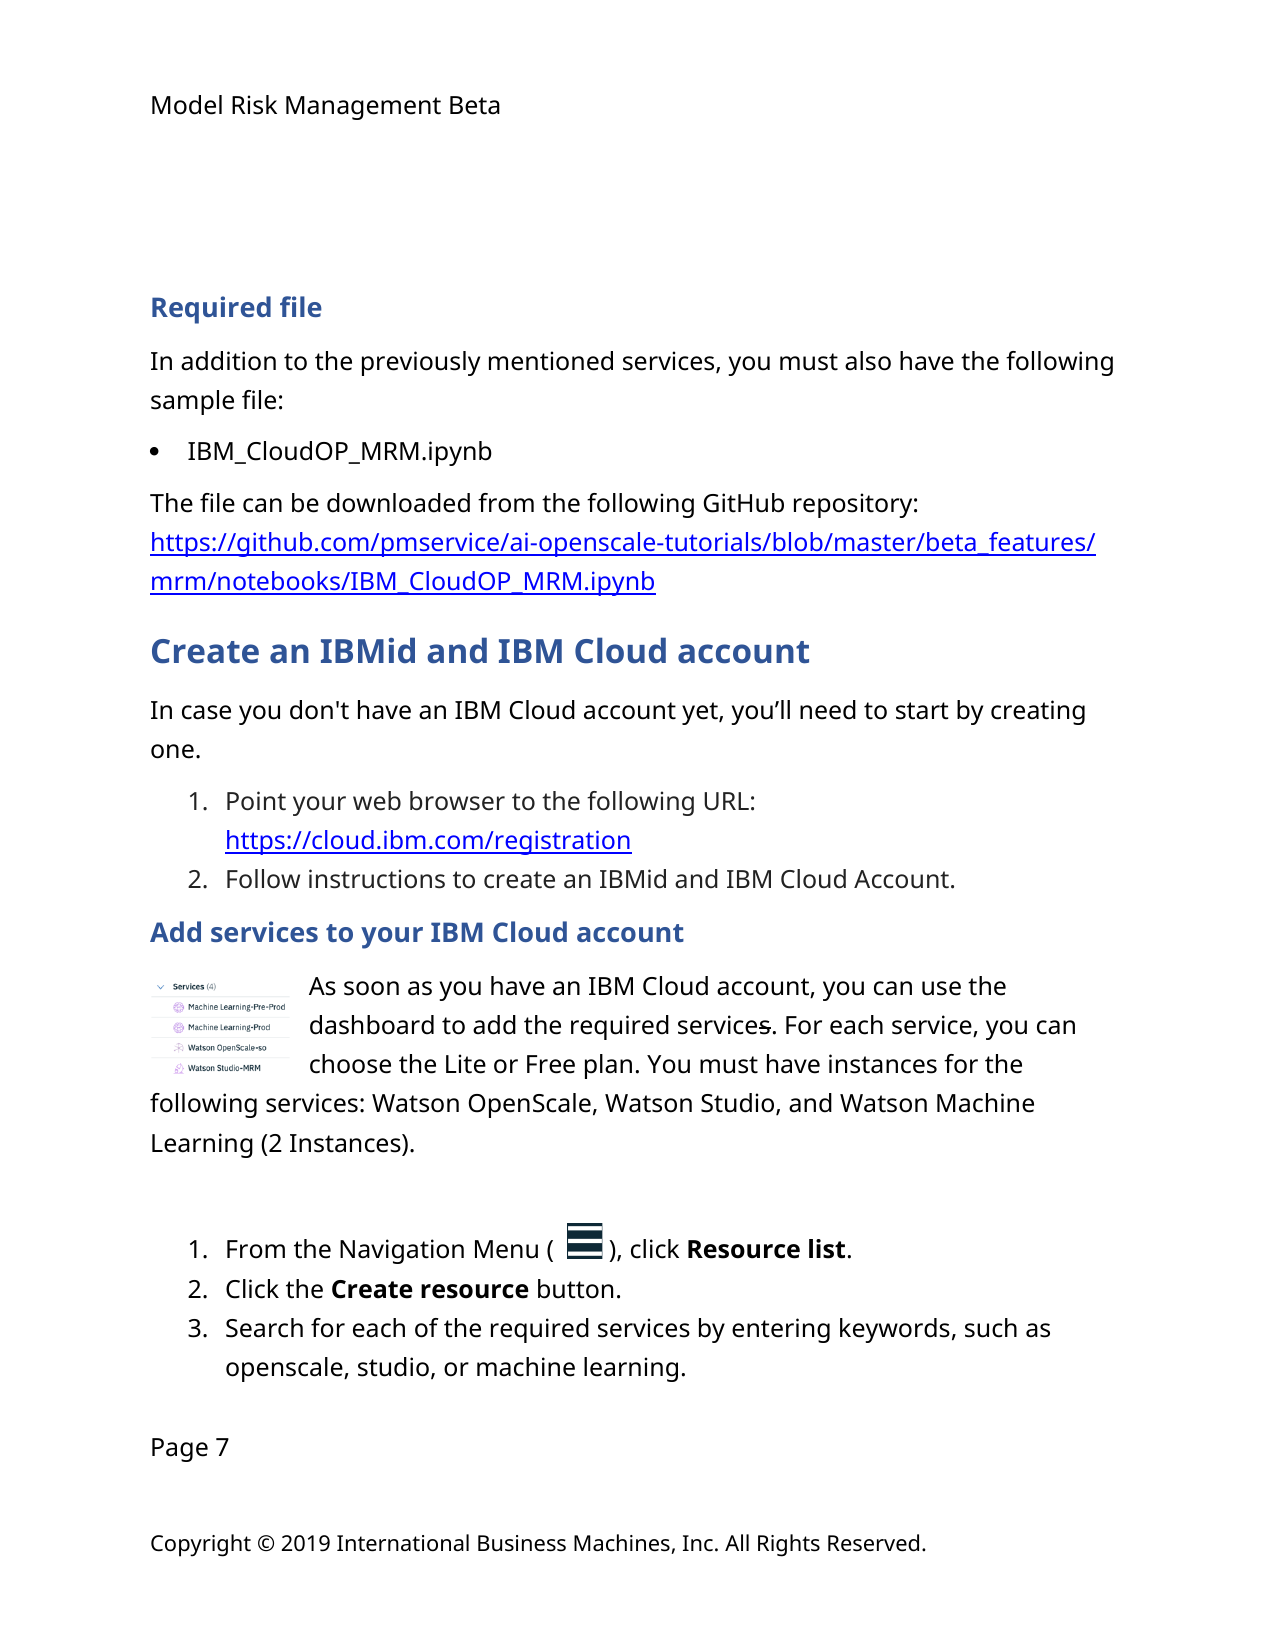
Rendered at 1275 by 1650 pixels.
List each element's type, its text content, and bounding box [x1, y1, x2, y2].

text In addition to the previously mentioned services, you must also have the following sample file: [150, 343, 1125, 416]
text As soon as you have an IBM Cloud account, you can use the dashboard to add the required services. For each service, you can choose the Lite or Free plan. You must have instances for the following services: Watson OpenScale, Watson Studio, and Watson Machine Learning (2 Instances). [150, 969, 1125, 1159]
subtitle Create an IBMid and IBM Cloud account [150, 628, 1125, 674]
subtitle Add services to your IBM Cloud account [150, 914, 1125, 951]
subtitle Required file [150, 288, 1125, 325]
list Point your web browser to the following URL: https://cloud.ibm.com/registration [187, 784, 1125, 857]
list Search for each of the required services by entering keywords, such as openscale, studio, or machine learning. [187, 1310, 1125, 1384]
list From the Navigation Menu ( ), click Resource list. [187, 1224, 1125, 1266]
picture [567, 1223, 603, 1259]
list Follow instructions to create an IBMid and IBM Cloud Account. [187, 862, 1125, 896]
list IBM_CloudOP_MRM.ipynb [150, 434, 1125, 468]
text The file can be downloaded from the following GitHub repository: https://github.com/pmservice/ai-openscale-tutorials/blob/master/beta_features/mrm/notebooks/IBM_CloudOP_MRM.ipynb [150, 486, 1125, 598]
picture [150, 978, 290, 1075]
list Click the Create resource button. [187, 1271, 1125, 1305]
text In case you don't have an IBM Cloud account yet, you’ll need to start by creating one. [150, 693, 1125, 766]
